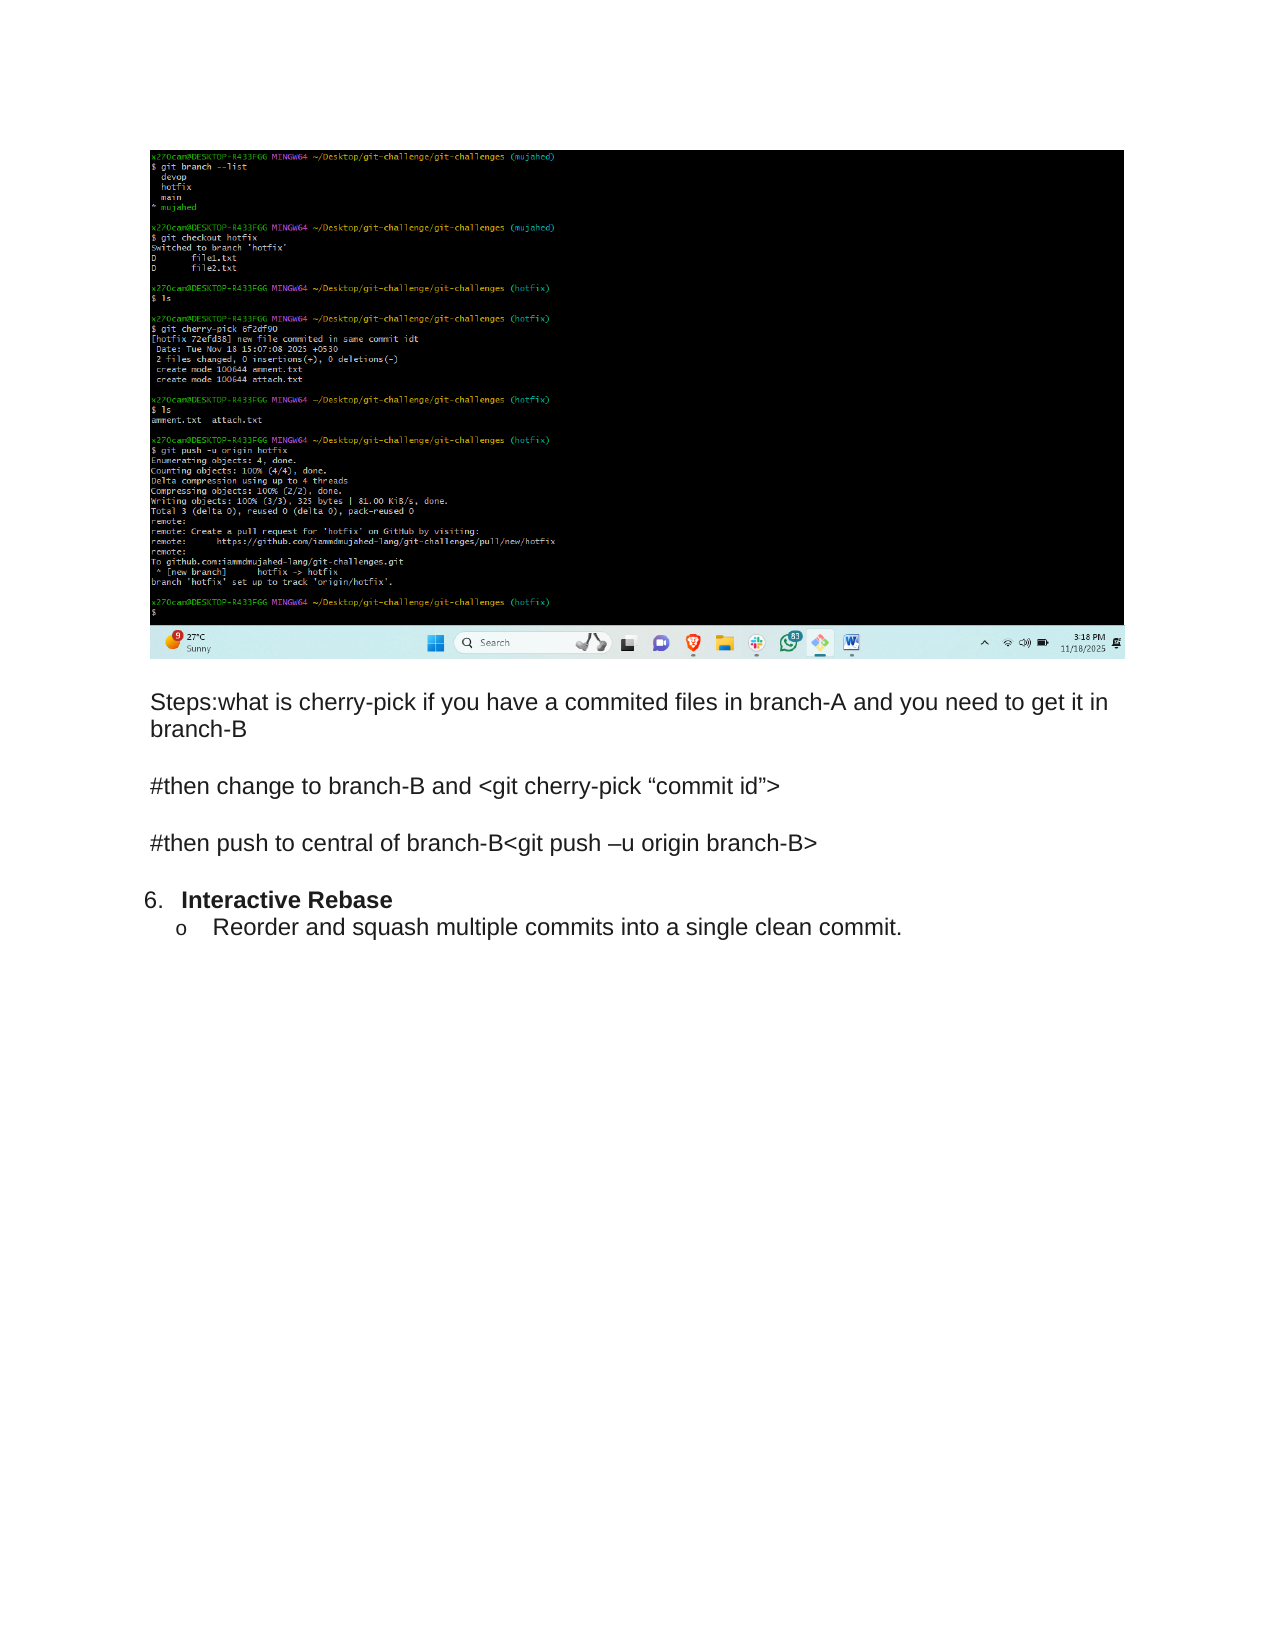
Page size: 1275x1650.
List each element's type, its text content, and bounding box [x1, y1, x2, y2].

text #then change to branch-B and <git cherry-pick “commit id”> [150, 772, 1125, 799]
text #then push to central of branch-B<git push –u origin branch-B> [150, 829, 1125, 856]
text Steps:what is cherry-pick if you have a commited files in branch-A and you need to get it in branch-B [150, 688, 1125, 743]
list Reorder and squash multiple commits into a single clean commit. [175, 913, 1125, 942]
list Interactive Rebase [144, 886, 1125, 913]
picture [150, 150, 1125, 659]
